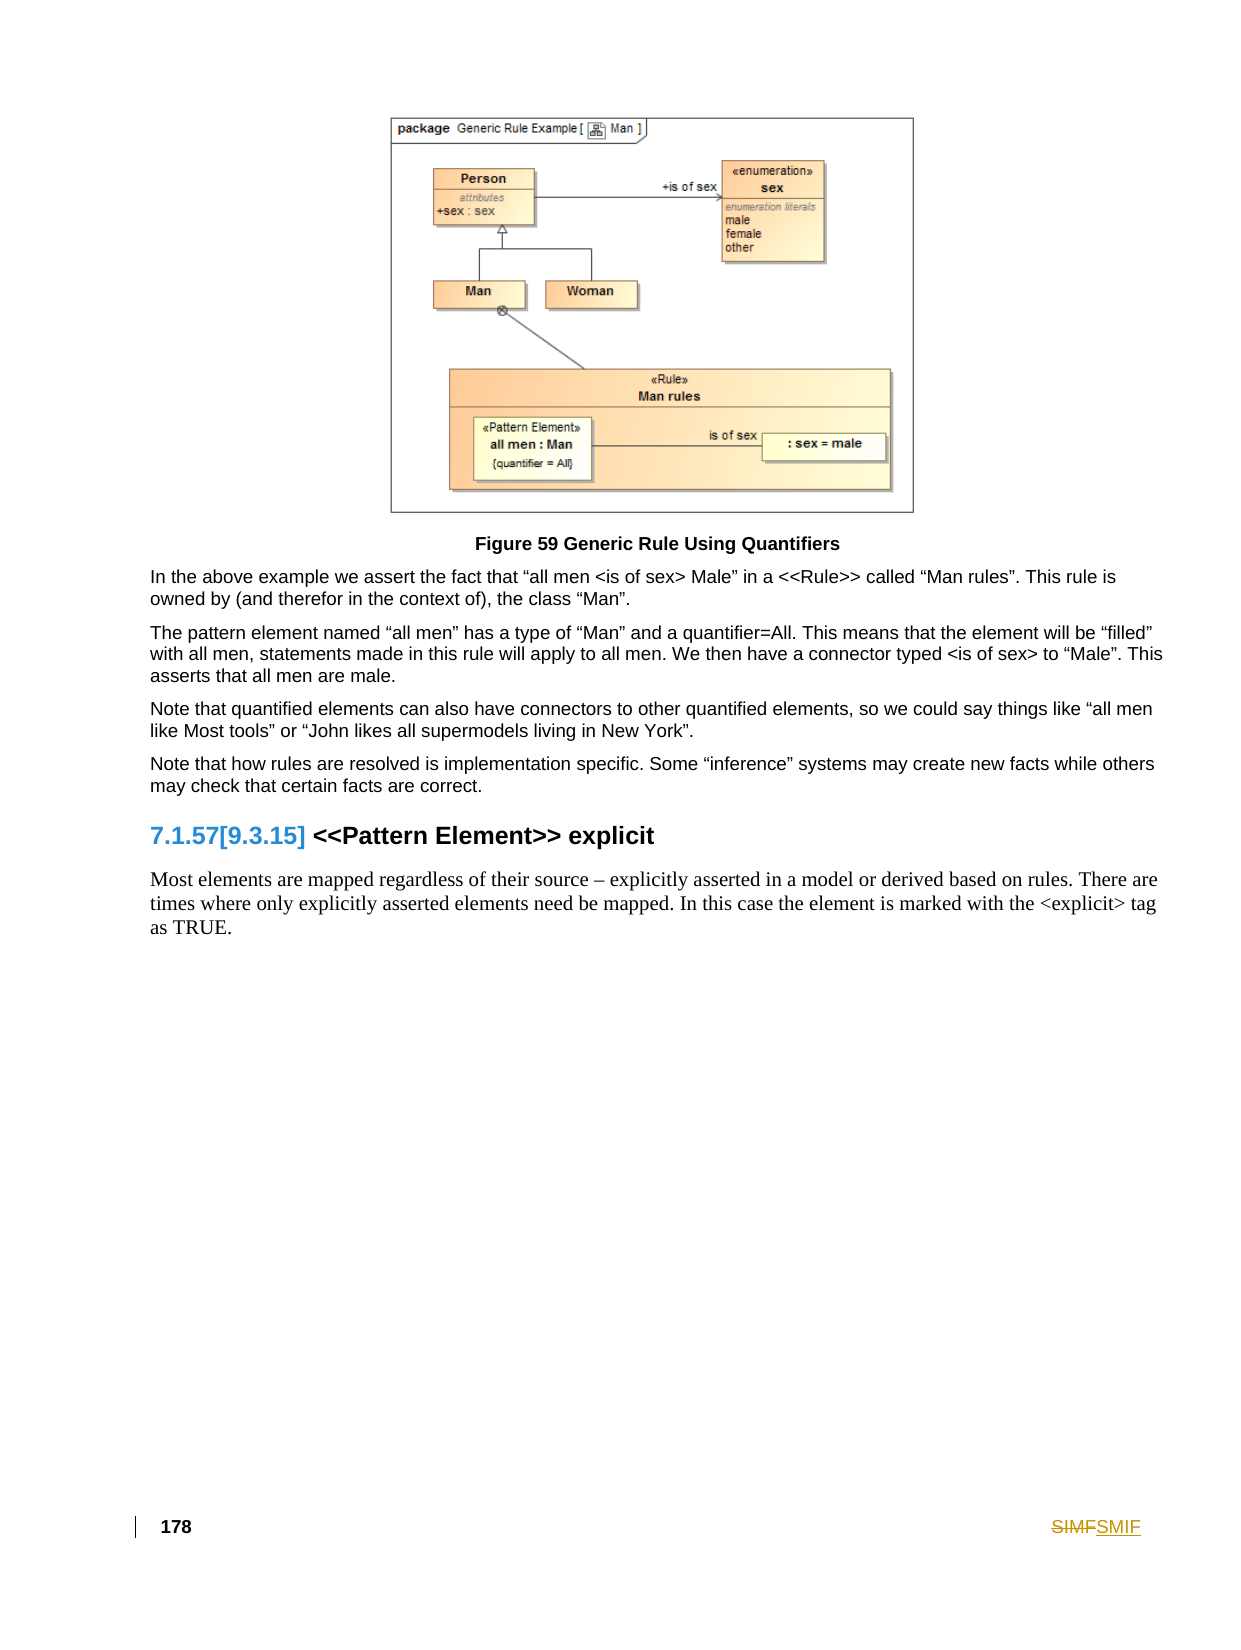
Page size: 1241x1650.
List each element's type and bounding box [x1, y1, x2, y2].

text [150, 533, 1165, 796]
picture [385, 112, 930, 529]
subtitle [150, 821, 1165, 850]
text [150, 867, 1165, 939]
